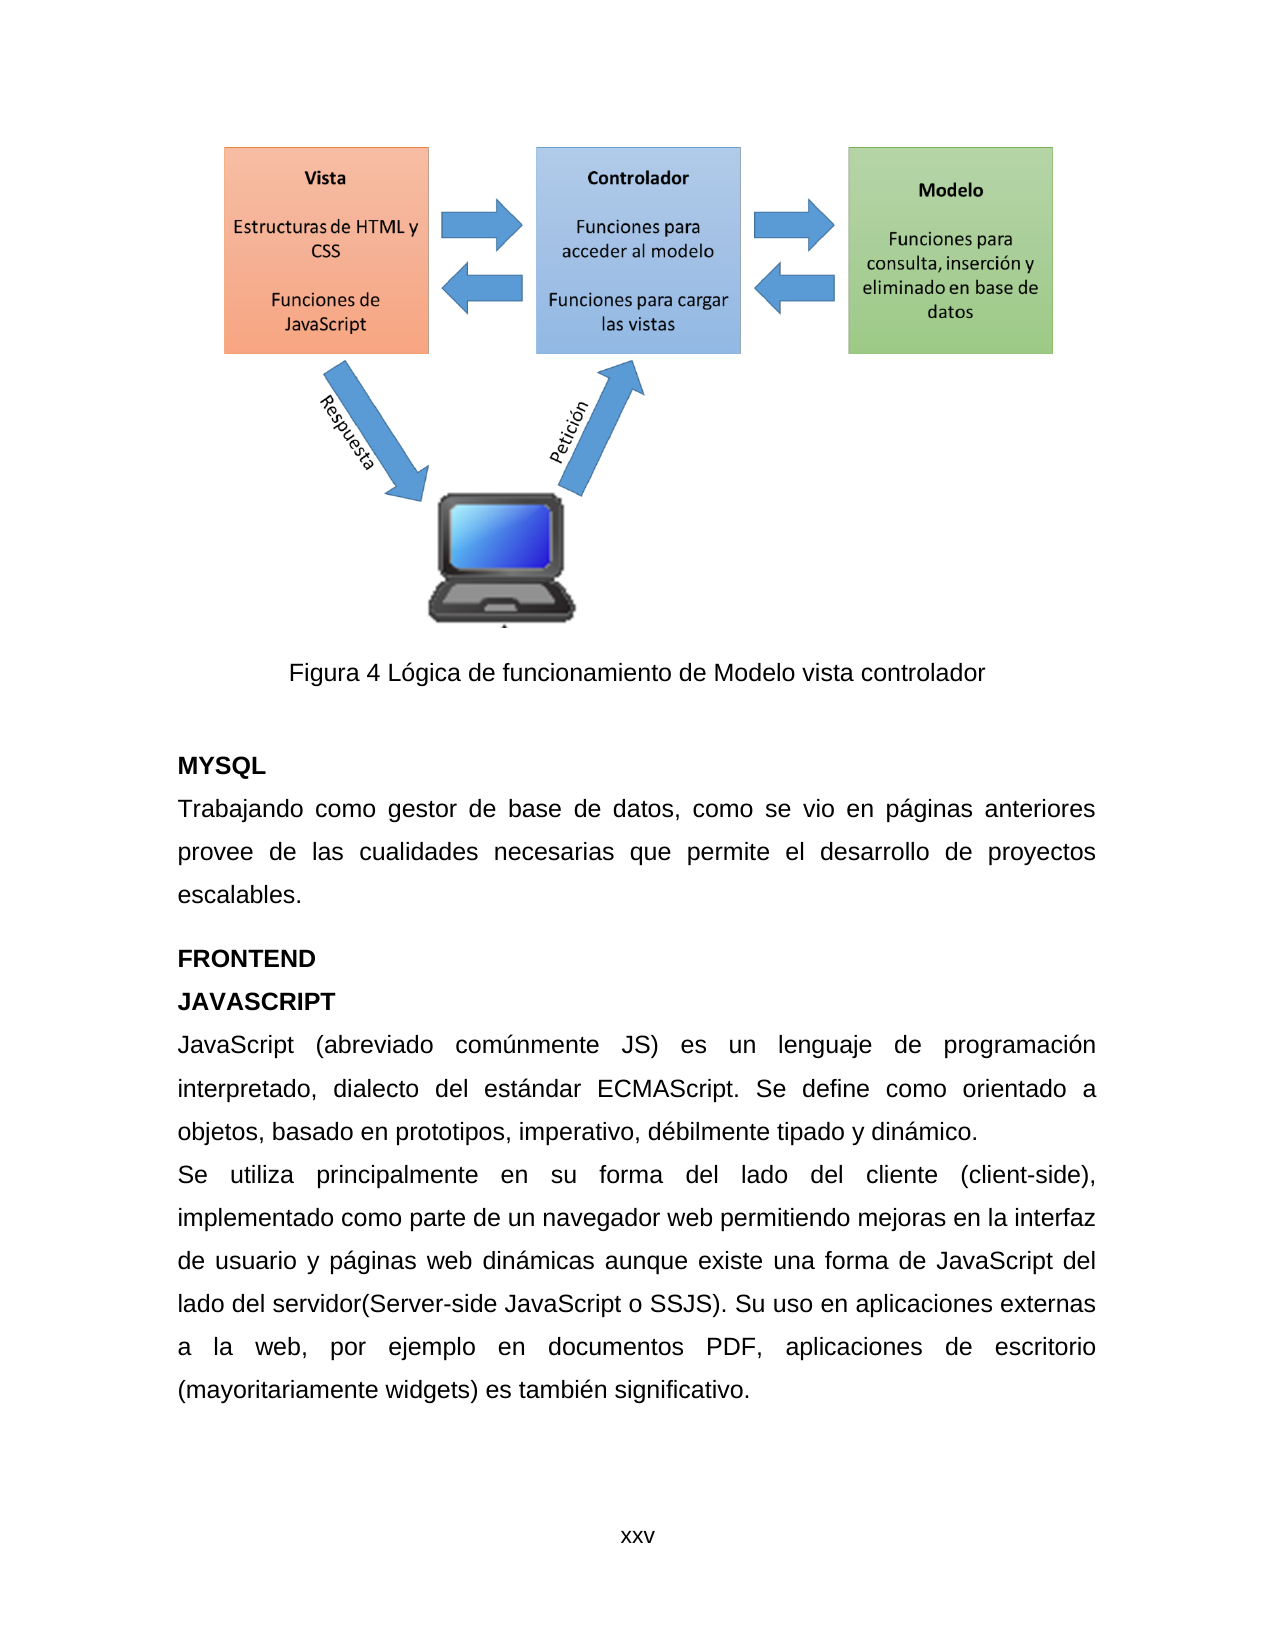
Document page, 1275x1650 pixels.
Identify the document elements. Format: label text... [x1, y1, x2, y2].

text Figura 4 Lógica de funcionamiento de Modelo vista controlador [177, 658, 1098, 687]
text Se utiliza principalmente en su forma del lado del cliente (client-side), implementado como parte de un navegador web permitiendo mejoras en la interfaz de usuario y páginas web dinámicas aunque existe una forma de JavaScript del lado del servidor(Server-side JavaScript o SSJS). Su uso en aplicaciones externas a la web, por ejemplo en documentos PDF, aplicaciones de escritorio (mayoritariamente widgets) es también significativo. [177, 1160, 1098, 1404]
text Trabajando como gestor de base de datos, como se vio en páginas anteriores provee de las cualidades necesarias que permite el desarrollo de proyectos escalables. [177, 794, 1098, 909]
text JavaScript (abreviado comúnmente JS) es un lenguaje de programación interpretado, dialecto del estándar ECMAScript. Se define como orientado a objetos,​ basado en prototipos, imperativo, débilmente tipado y dinámico. [177, 1031, 1098, 1146]
text JAVASCRIPT [177, 987, 1098, 1016]
picture [220, 147, 1055, 628]
text MYSQL [177, 751, 1098, 780]
text FRONTEND [177, 944, 1098, 973]
